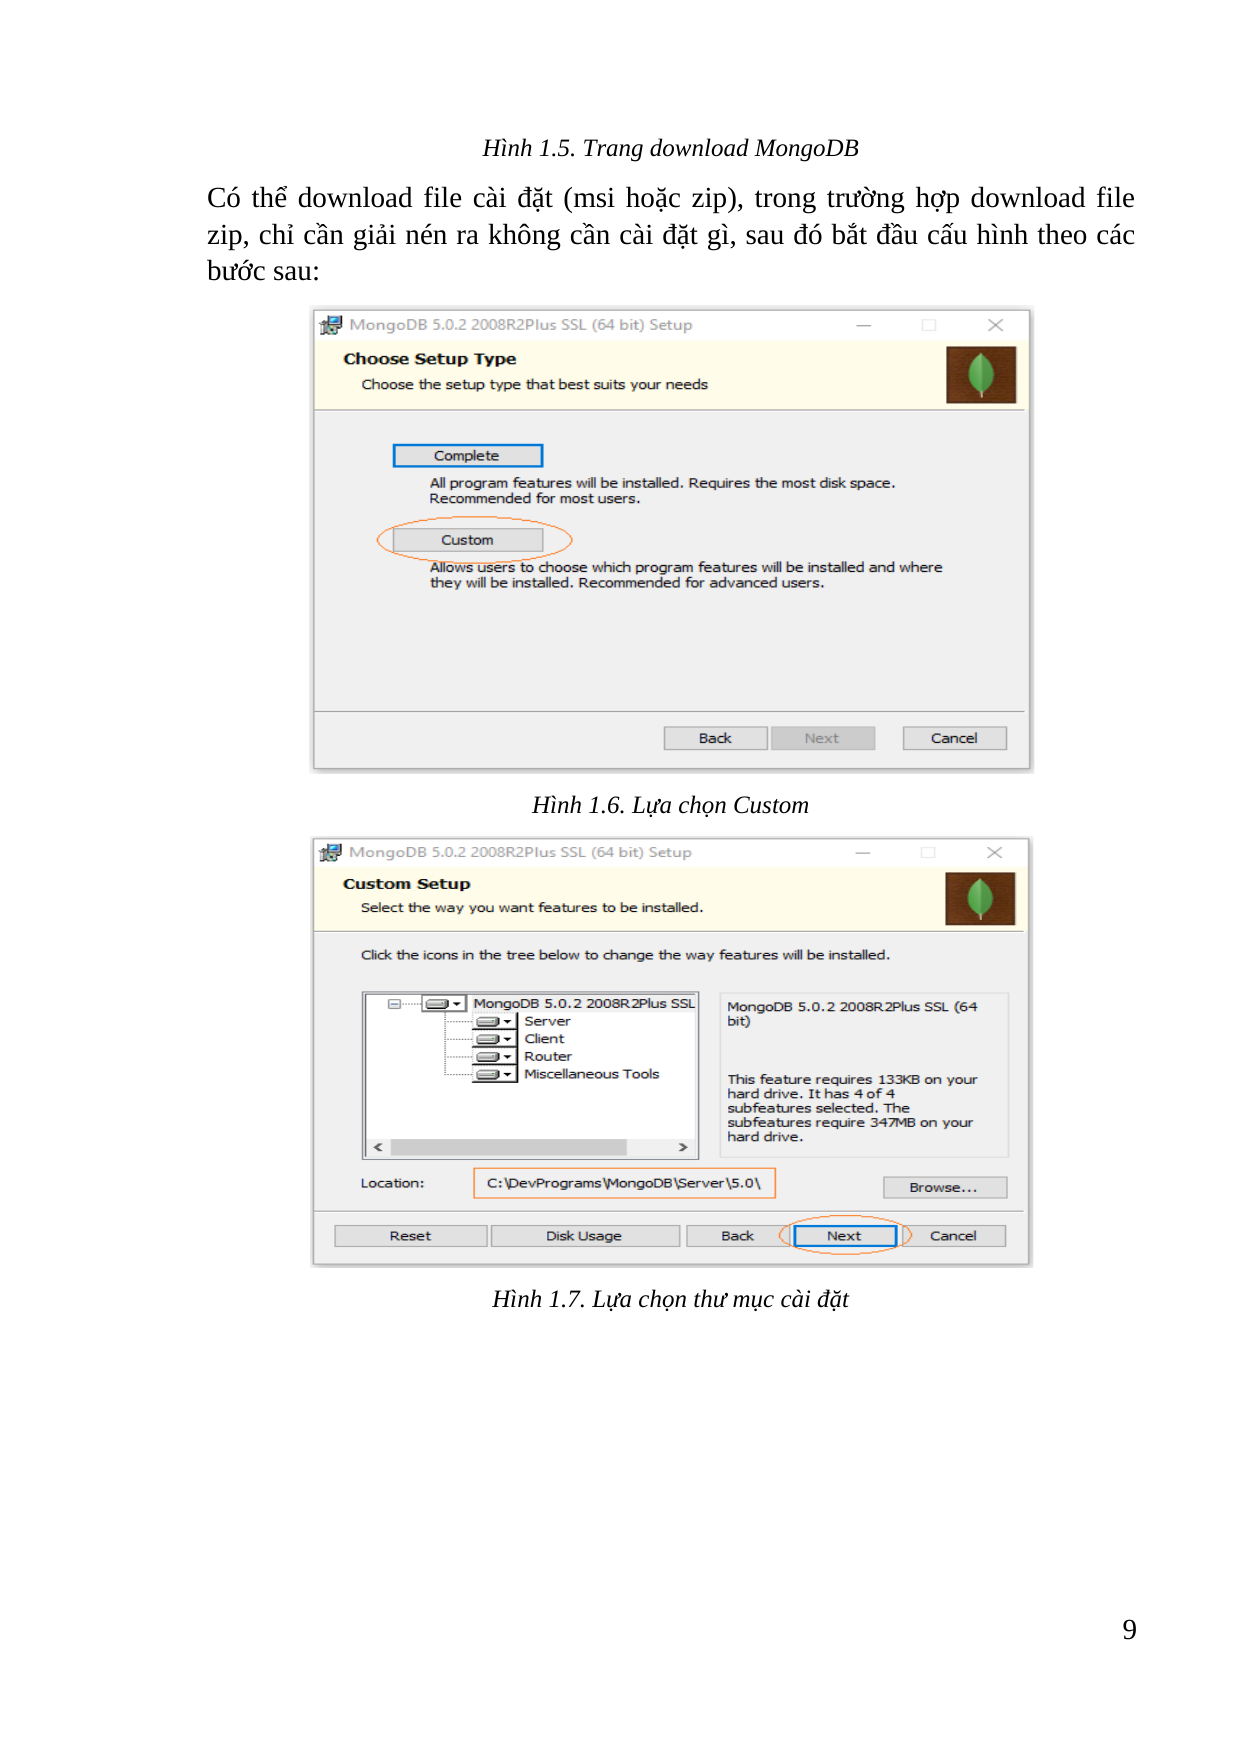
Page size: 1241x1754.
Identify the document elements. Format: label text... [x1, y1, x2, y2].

text Có thể download file cài đặt (msi hoặc zip), trong trường hợp download file zip, chỉ cần giải nén ra không cần cài đặt gì, sau đó bắt đầu cấu hình theo các bước sau: [207, 181, 1137, 286]
picture [310, 836, 1034, 1268]
picture [309, 305, 1035, 774]
text Hình 1.6. Lựa chọn Custom [207, 791, 1137, 819]
text Hình 1.5. Trang download MongoDB [207, 133, 1137, 162]
text Hình 1.7. Lựa chọn thư mục cài đặt [207, 1284, 1137, 1313]
